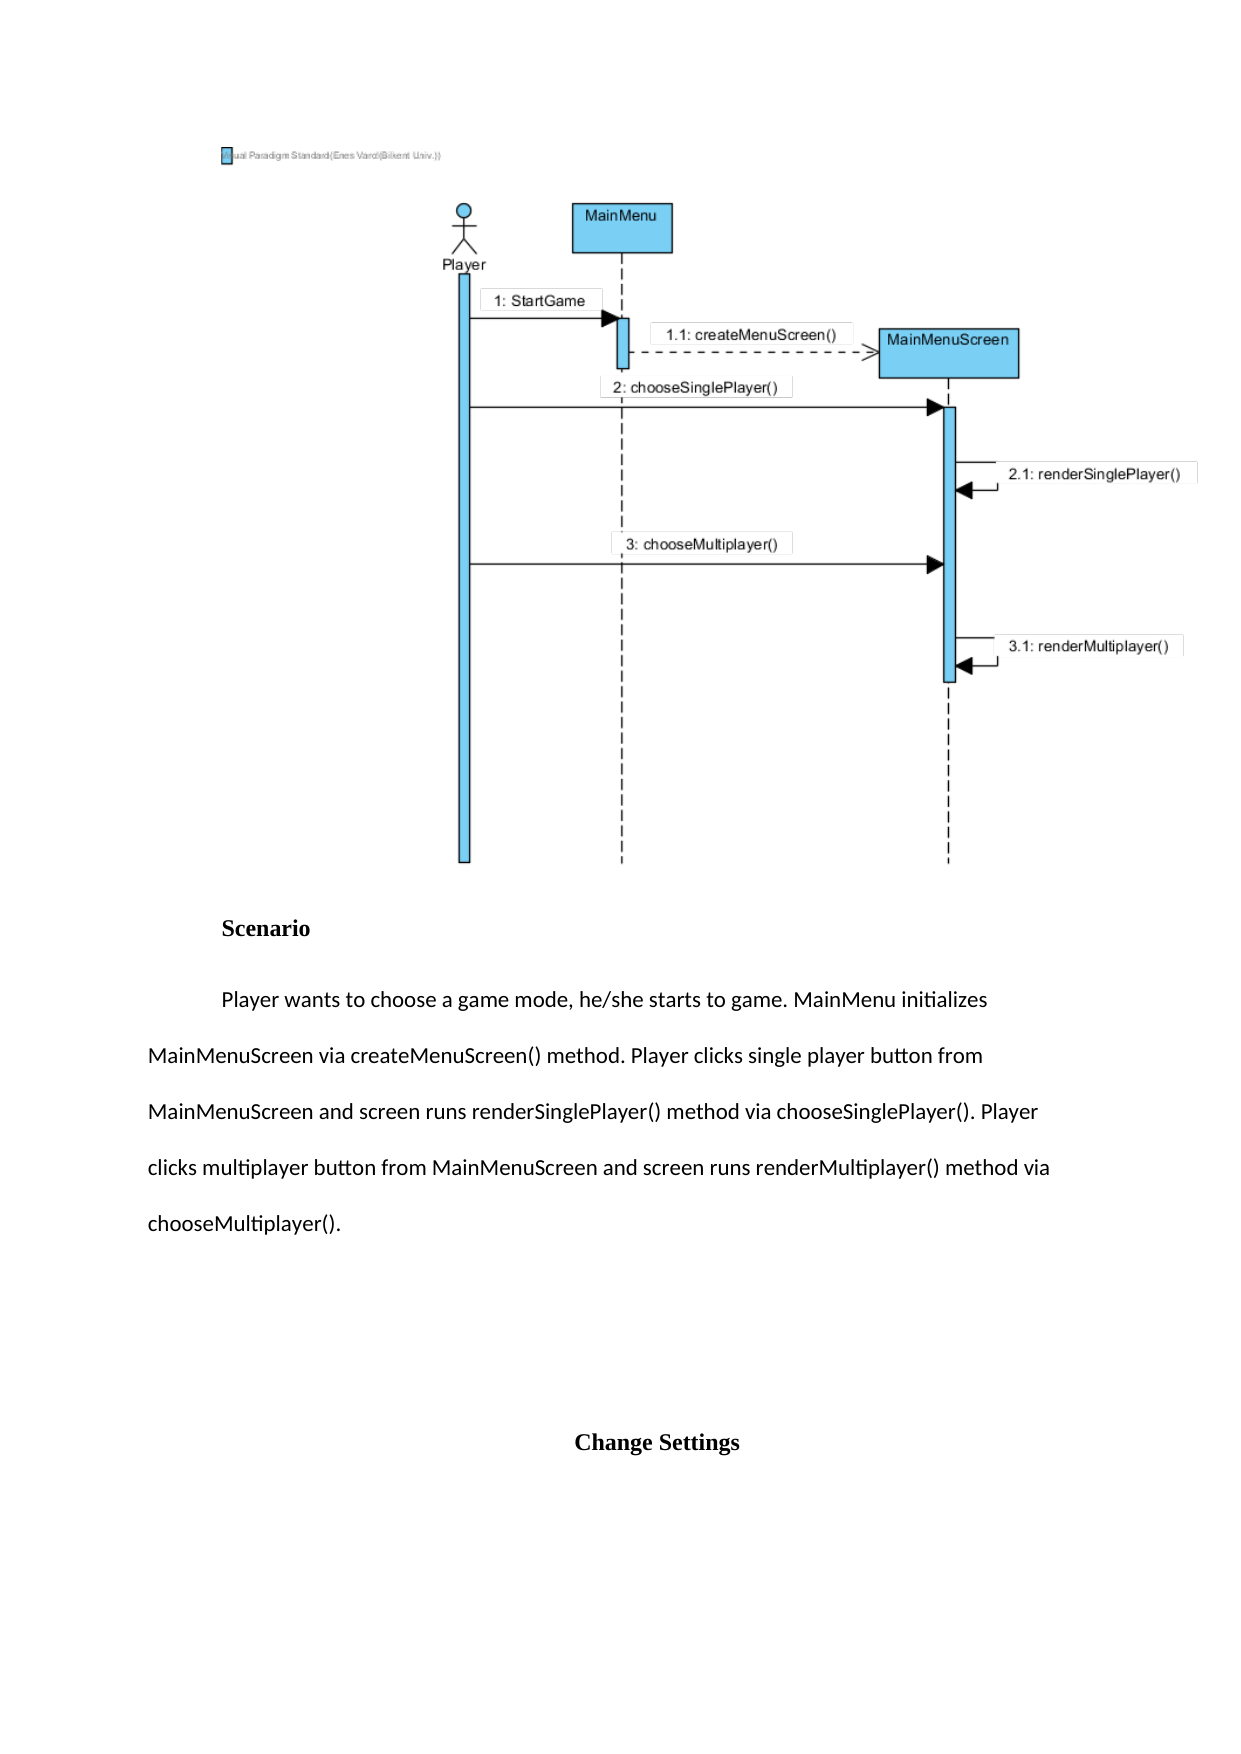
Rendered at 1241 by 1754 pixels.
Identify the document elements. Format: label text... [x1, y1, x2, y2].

text Player wants to choose a game mode, he/she starts to game. MainMenu initializes MainMenuScreen via createMenuScreen() method. Player clicks single player button from MainMenuScreen and screen runs renderSinglePlayer() method via chooseSinglePlayer(). Player clicks multiplayer button from MainMenuScreen and screen runs renderMultiplayer() method via chooseMultiplayer(). [148, 985, 1093, 1238]
text Change Settings [148, 1428, 1093, 1455]
text Scenario [148, 913, 1093, 941]
picture [221, 147, 1202, 869]
